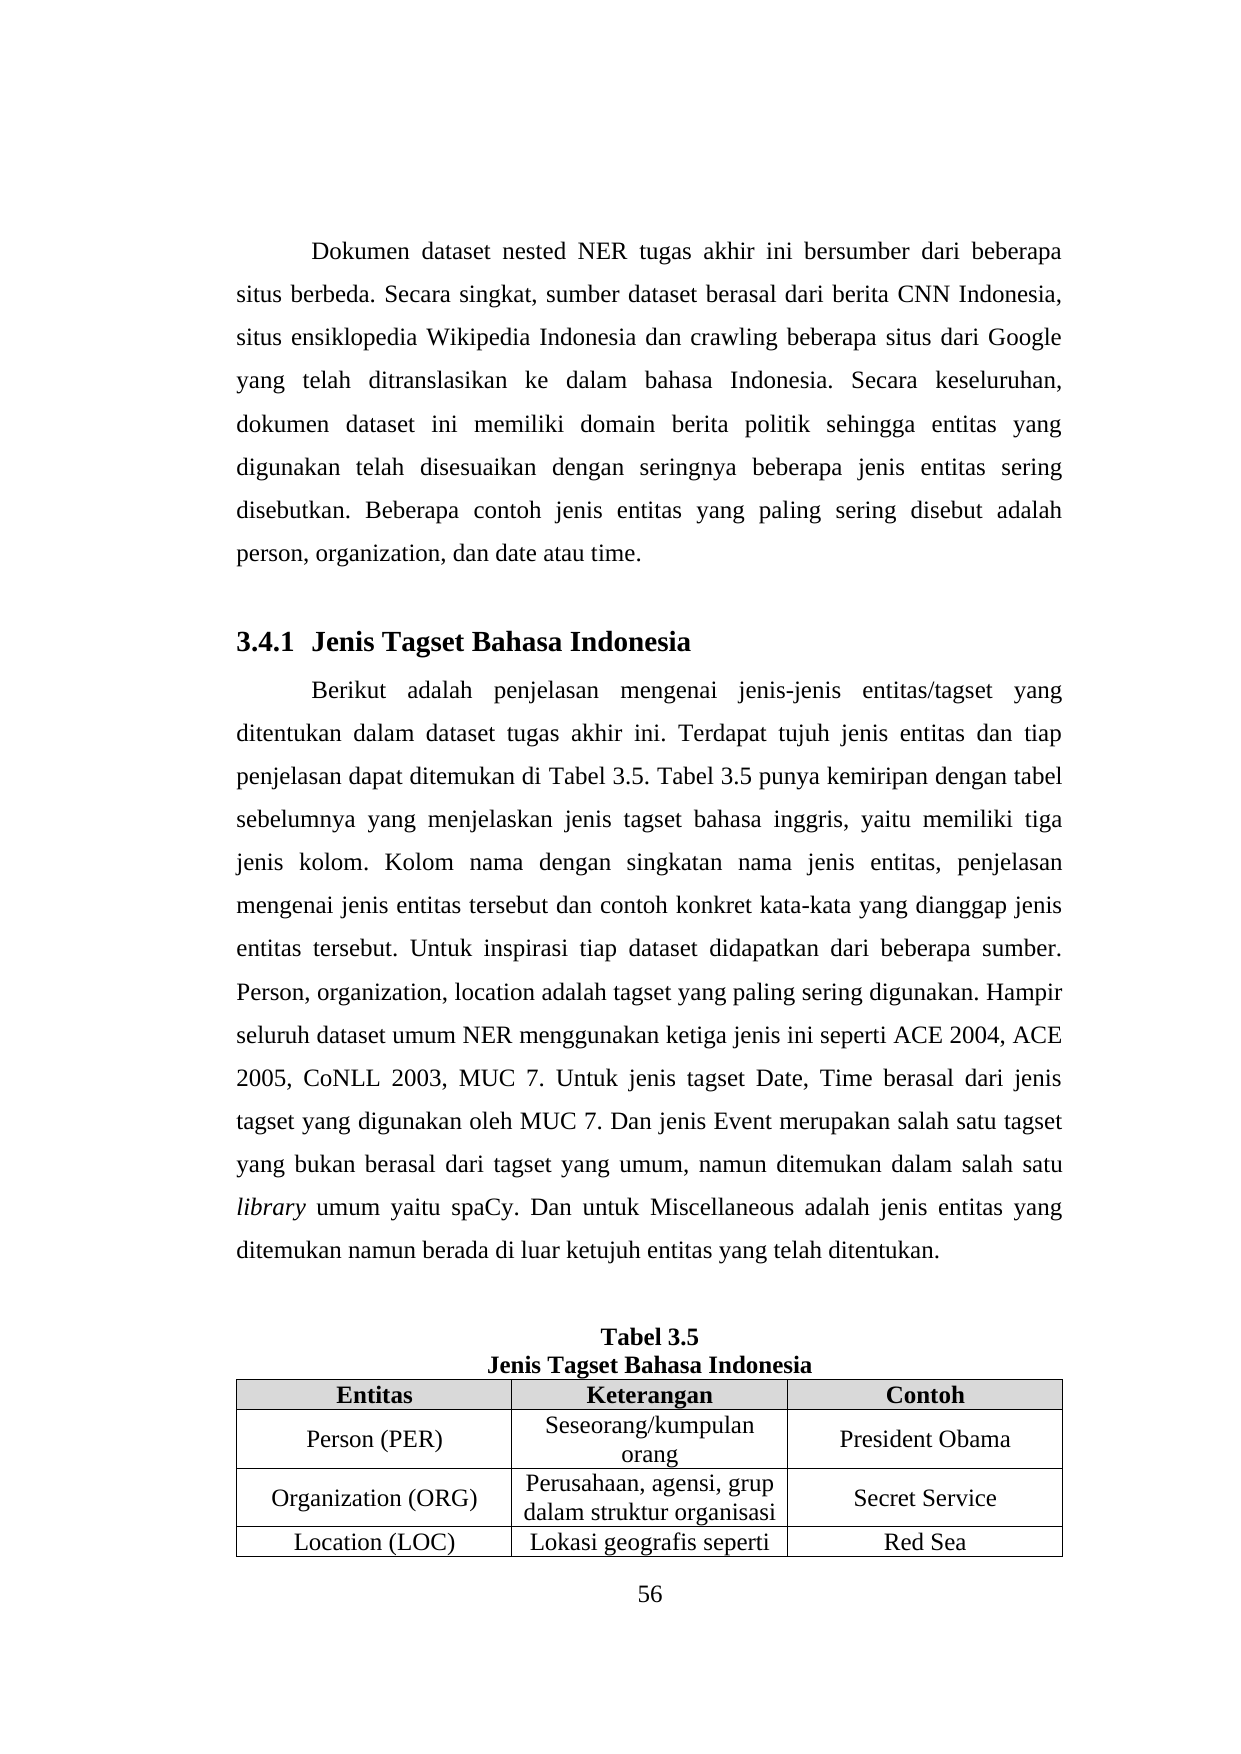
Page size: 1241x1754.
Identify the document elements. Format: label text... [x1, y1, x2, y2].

table_cell Location (LOC) [237, 1527, 511, 1556]
table_cell Red Sea [788, 1527, 1062, 1556]
table_cell Organization (ORG) [237, 1469, 511, 1526]
table_cell Secret Service [788, 1469, 1062, 1526]
table_cell Person (PER) [237, 1410, 511, 1467]
subtitle Jenis Tagset Bahasa Indonesia [236, 624, 1063, 658]
table_cell Seseorang/kumpulan orang [512, 1410, 787, 1467]
table_header Keterangan [512, 1380, 787, 1409]
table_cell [512, 1527, 787, 1556]
table_header Contoh [788, 1380, 1062, 1409]
text Tabel 3.3 Jenis Tagset Bahasa Indonesia [236, 1322, 1063, 1379]
table_header Entitas [237, 1380, 511, 1409]
text Dokumen dataset nested NER tugas akhir ini bersumber dari beberapa situs berbeda. Secara singkat, sumber dataset berasal dari berita CNN Indonesia, situs ensiklopedia Wikipedia Indonesia dan crawling beberapa situs dari Google yang telah ditranslasikan ke dalam bahasa Indonesia. Secara keseluruhan, dokumen dataset ini memiliki domain berita politik sehingga entitas yang digunakan telah disesuaikan dengan seringnya beberapa jenis entitas sering disebutkan. Beberapa contoh jenis entitas yang paling sering disebut adalah person, organization, dan date atau time. [236, 236, 1063, 567]
table_cell President Obama [788, 1410, 1062, 1467]
table_cell Perusahaan, agensi, grup dalam struktur organisasi [512, 1469, 787, 1526]
